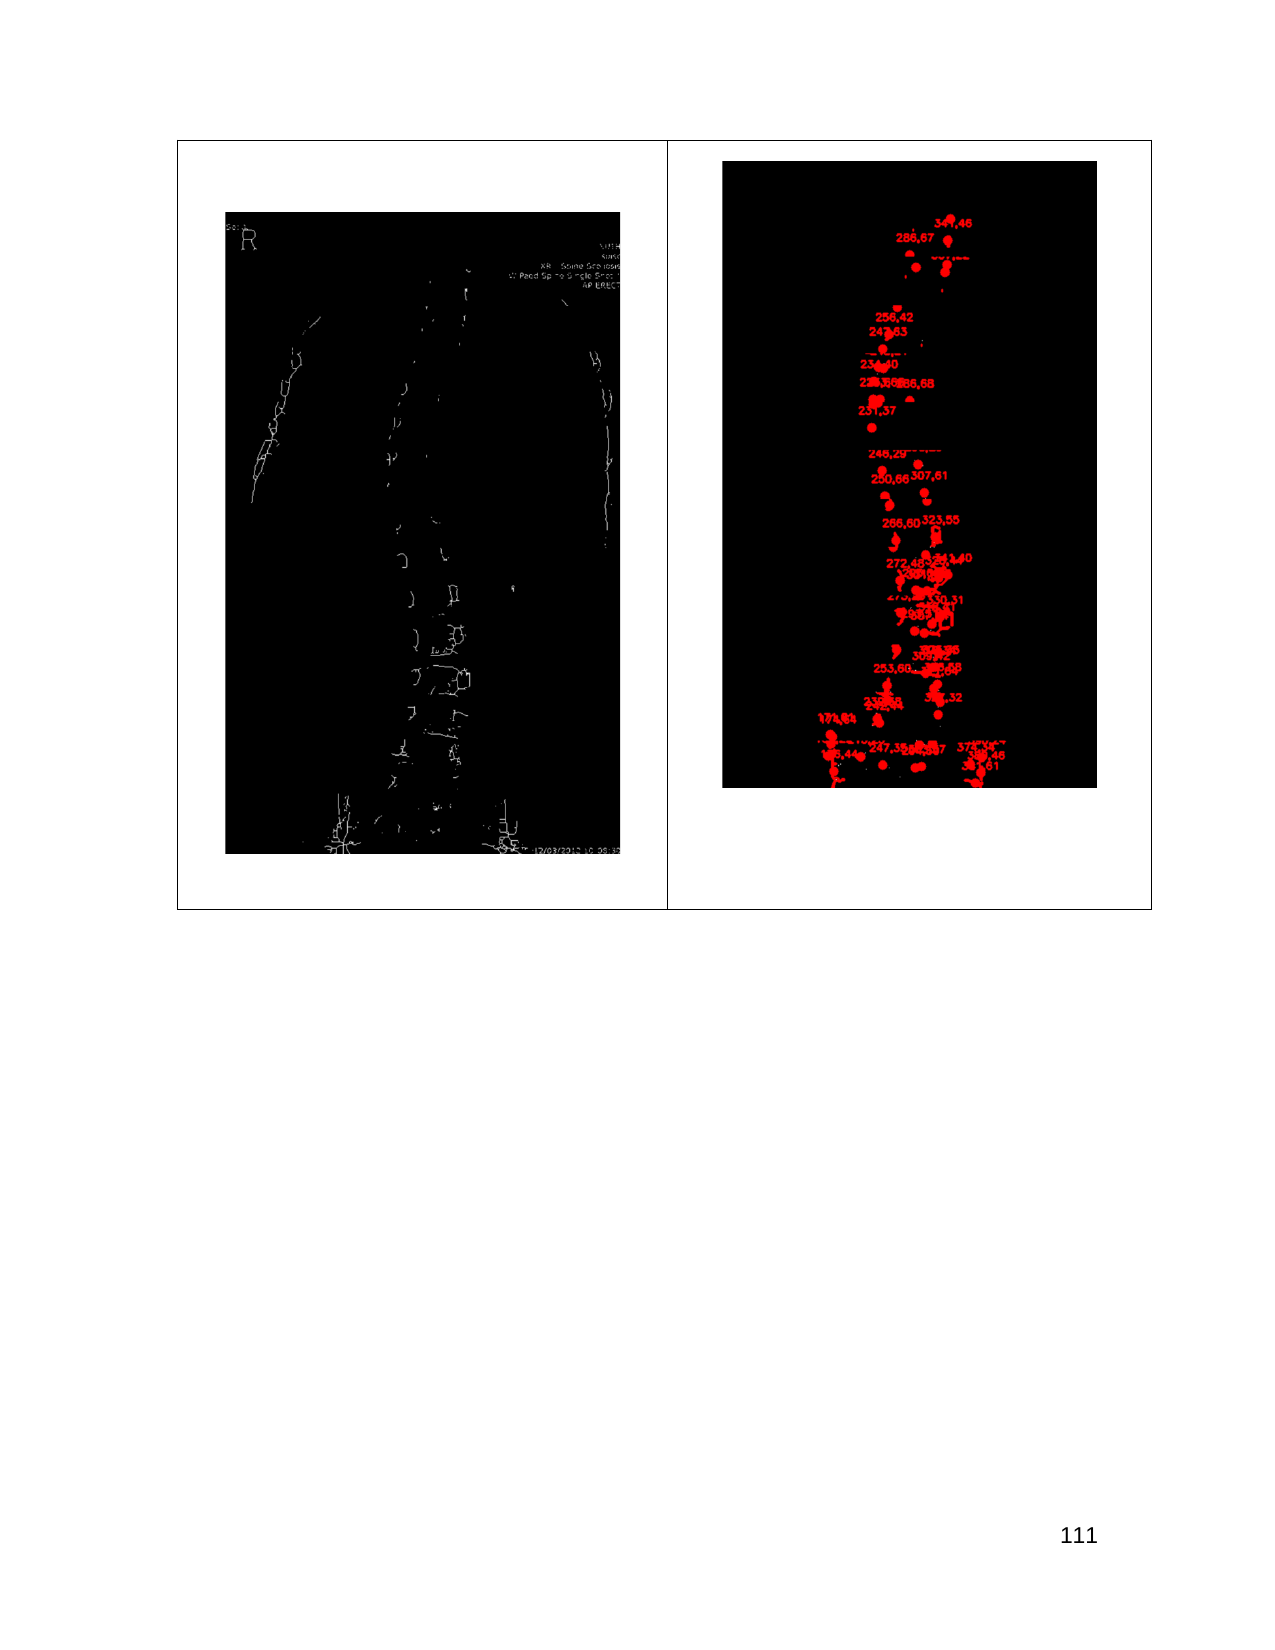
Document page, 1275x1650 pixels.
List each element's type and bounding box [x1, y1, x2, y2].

picture [722, 161, 1097, 788]
table_cell [178, 141, 667, 909]
table_cell [668, 141, 1151, 909]
picture [225, 212, 621, 854]
